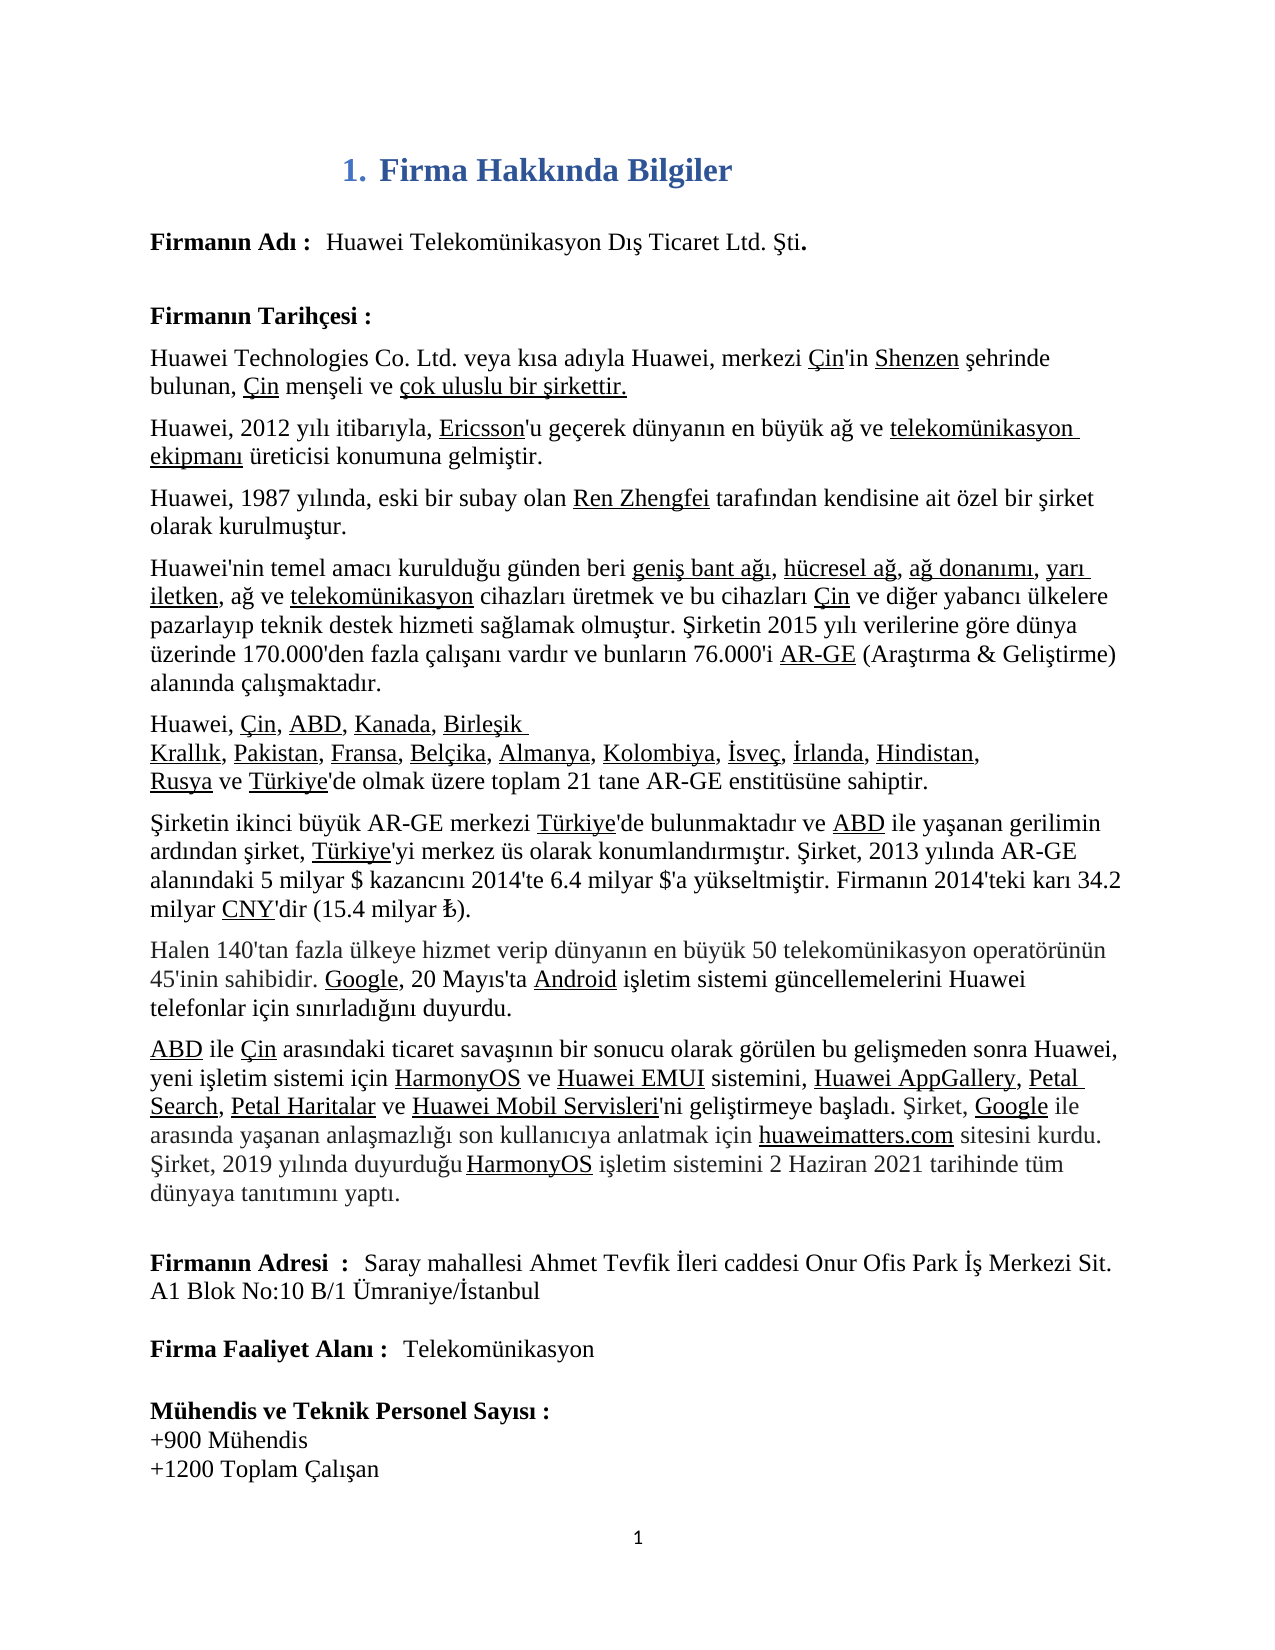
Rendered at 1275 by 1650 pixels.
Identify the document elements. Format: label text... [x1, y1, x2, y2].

text Halen 140'tan fazla ülkeye hizmet verip dünyanın en büyük 50 telekomünikasyon operatörünün 45'inin sahibidir. Google, 20 Mayıs'ta Android işletim sistemi güncellemelerini Huawei telefonlar için sınırladığını duyurdu. [150, 935, 1125, 1021]
text Firmanın Adı : Huawei Telekomünikasyon Dış Ticaret Ltd. Şti. [150, 227, 1125, 255]
text Şirketin ikinci büyük AR-GE merkezi Türkiye'de bulunmaktadır ve ABD ile yaşanan gerilimin ardından şirket, Türkiye'yi merkez üs olarak konumlandırmıştır. Şirket, 2013 yılında AR-GE alanındaki 5 milyar $ kazancını 2014'te 6.4 milyar $'a yükseltmiştir. Firmanın 2014'teki karı 34.2 milyar CNY'dir (15.4 milyar ₺). [150, 808, 1125, 923]
list Firma Hakkında Bilgiler [342, 150, 1125, 188]
text Firmanın Adresi : Saray mahallesi Ahmet Tevfik İleri caddesi Onur Ofis Park İş Merkezi Sit. A1 Blok No:10 B/1 Ümraniye/İstanbul [150, 1248, 1125, 1305]
text Mühendis ve Teknik Personel Sayısı : [150, 1396, 1125, 1425]
text Firma Faaliyet Alanı : Telekomünikasyon [150, 1334, 1125, 1363]
text Huawei Technologies Co. Ltd. veya kısa adıyla Huawei, merkezi Çin'in Shenzen şehrinde bulunan, Çin menşeli ve çok uluslu bir şirkettir. [150, 343, 1125, 400]
text Firmanın Tarihçesi : [150, 301, 1125, 330]
text Huawei, 2012 yılı itibarıyla, Ericsson'u geçerek dünyanın en büyük ağ ve telekomünikasyon ekipmanı üreticisi konumuna gelmiştir. [150, 413, 1125, 470]
text Huawei, Çin, ABD, Kanada, Birleşik Krallık, Pakistan, Fransa, Belçika, Almanya, Kolombiya, İsveç, İrlanda, Hindistan, Rusya ve Türkiye'de olmak üzere toplam 21 tane AR-GE enstitüsüne sahiptir. [150, 709, 1125, 795]
text +1200 Toplam Çalışan [150, 1454, 1125, 1482]
text ABD ile Çin arasındaki ticaret savaşının bir sonucu olarak görülen bu gelişmeden sonra Huawei, yeni işletim sistemi için HarmonyOS ve Huawei EMUI sistemini, Huawei AppGallery, Petal Search, Petal Haritalar ve Huawei Mobil Servisleri'ni geliştirmeye başladı. Şirket, Google ile arasında yaşanan anlaşmazlığı son kullanıcıya anlatmak için huaweimatters.com sitesini kurdu. Şirket, 2019 yılında duyurduğu HarmonyOS işletim sistemini 2 Haziran 2021 tarihinde tüm dünyaya tanıtımını yaptı. [150, 1034, 1125, 1206]
text +900 Mühendis [150, 1425, 1125, 1454]
text Huawei, 1987 yılında, eski bir subay olan Ren Zhengfei tarafından kendisine ait özel bir şirket olarak kurulmuştur. [150, 483, 1125, 540]
text Huawei'nin temel amacı kurulduğu günden beri geniş bant ağı, hücresel ağ, ağ donanımı, yarı iletken, ağ ve telekomünikasyon cihazları üretmek ve bu cihazları Çin ve diğer yabancı ülkelere pazarlayıp teknik destek hizmeti sağlamak olmuştur. Şirketin 2015 yılı verilerine göre dünya üzerinde 170.000'den fazla çalışanı vardır ve bunların 76.000'i AR-GE (Araştırma & Geliştirme) alanında çalışmaktadır. [150, 553, 1125, 696]
